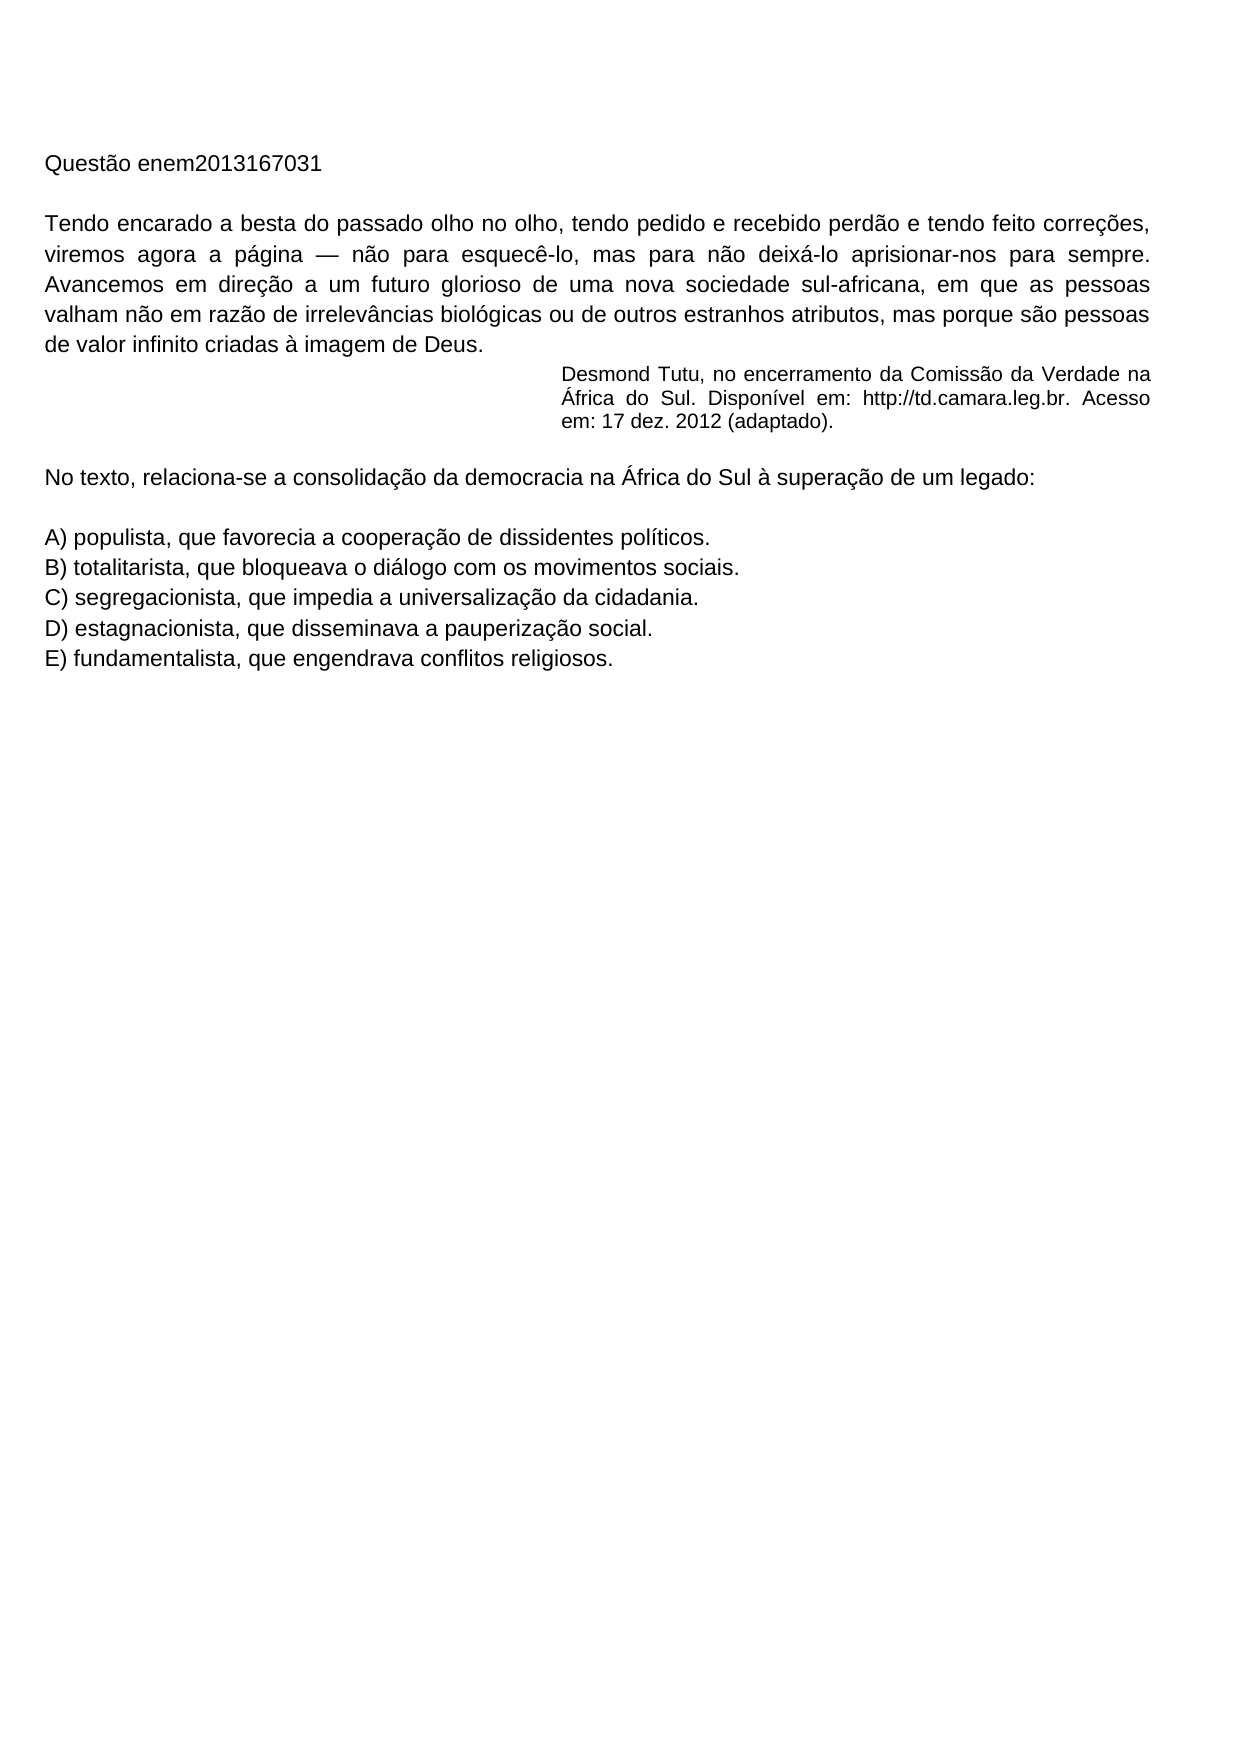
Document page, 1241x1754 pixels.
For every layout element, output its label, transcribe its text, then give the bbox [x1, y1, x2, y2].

text C) segregacionista, que impedia a universalização da cidadania. [44, 584, 1151, 611]
text Desmond Tutu, no encerramento da Comissão da Verdade na África do Sul. Disponível em: http://td.camara.leg.br. Acesso em: 17 dez. 2012 (adaptado). [561, 361, 1151, 433]
text No texto, relaciona-se a consolidação da democracia na África do Sul à superação de um legado: [44, 463, 1151, 490]
text Tendo encarado a besta do passado olho no olho, tendo pedido e recebido perdão e tendo feito correções, viremos agora a página — não para esquecê-lo, mas para não deixá-lo aprisionar-nos para sempre. Avancemos em direção a um futuro glorioso de uma nova sociedade sul-africana, em que as pessoas valham não em razão de irrelevâncias biológicas ou de outros estranhos atributos, mas porque são pessoas de valor infinito criadas à imagem de Deus. [44, 210, 1151, 358]
text Questão enem2013167031 [44, 150, 1151, 176]
text D) estagnacionista, que disseminava a pauperização social. [44, 614, 1151, 641]
text B) totalitarista, que bloqueava o diálogo com os movimentos sociais. [44, 554, 1151, 581]
text E) fundamentalista, que engendrava conflitos religiosos. [44, 645, 1151, 671]
text A) populista, que favorecia a cooperação de dissidentes políticos. [44, 524, 1151, 550]
